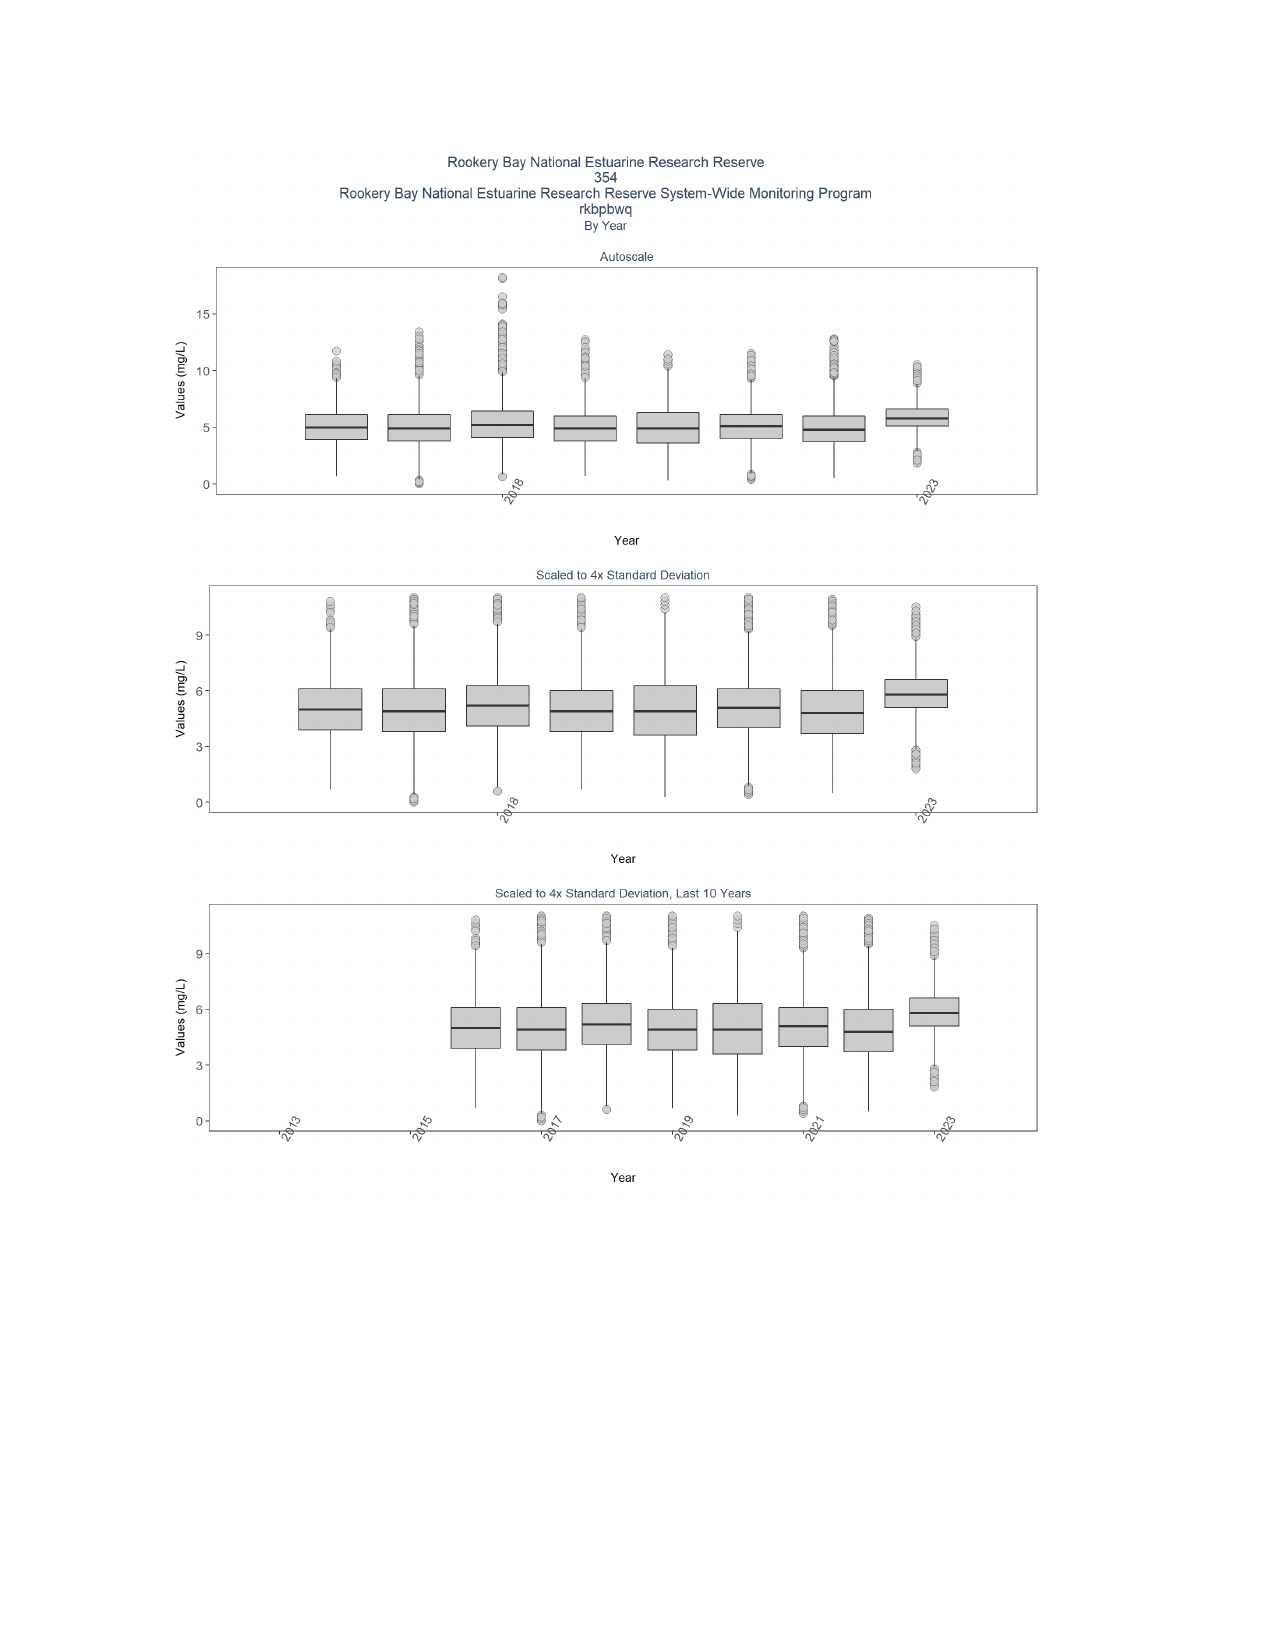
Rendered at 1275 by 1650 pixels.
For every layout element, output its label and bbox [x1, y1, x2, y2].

picture [168, 150, 1044, 1200]
